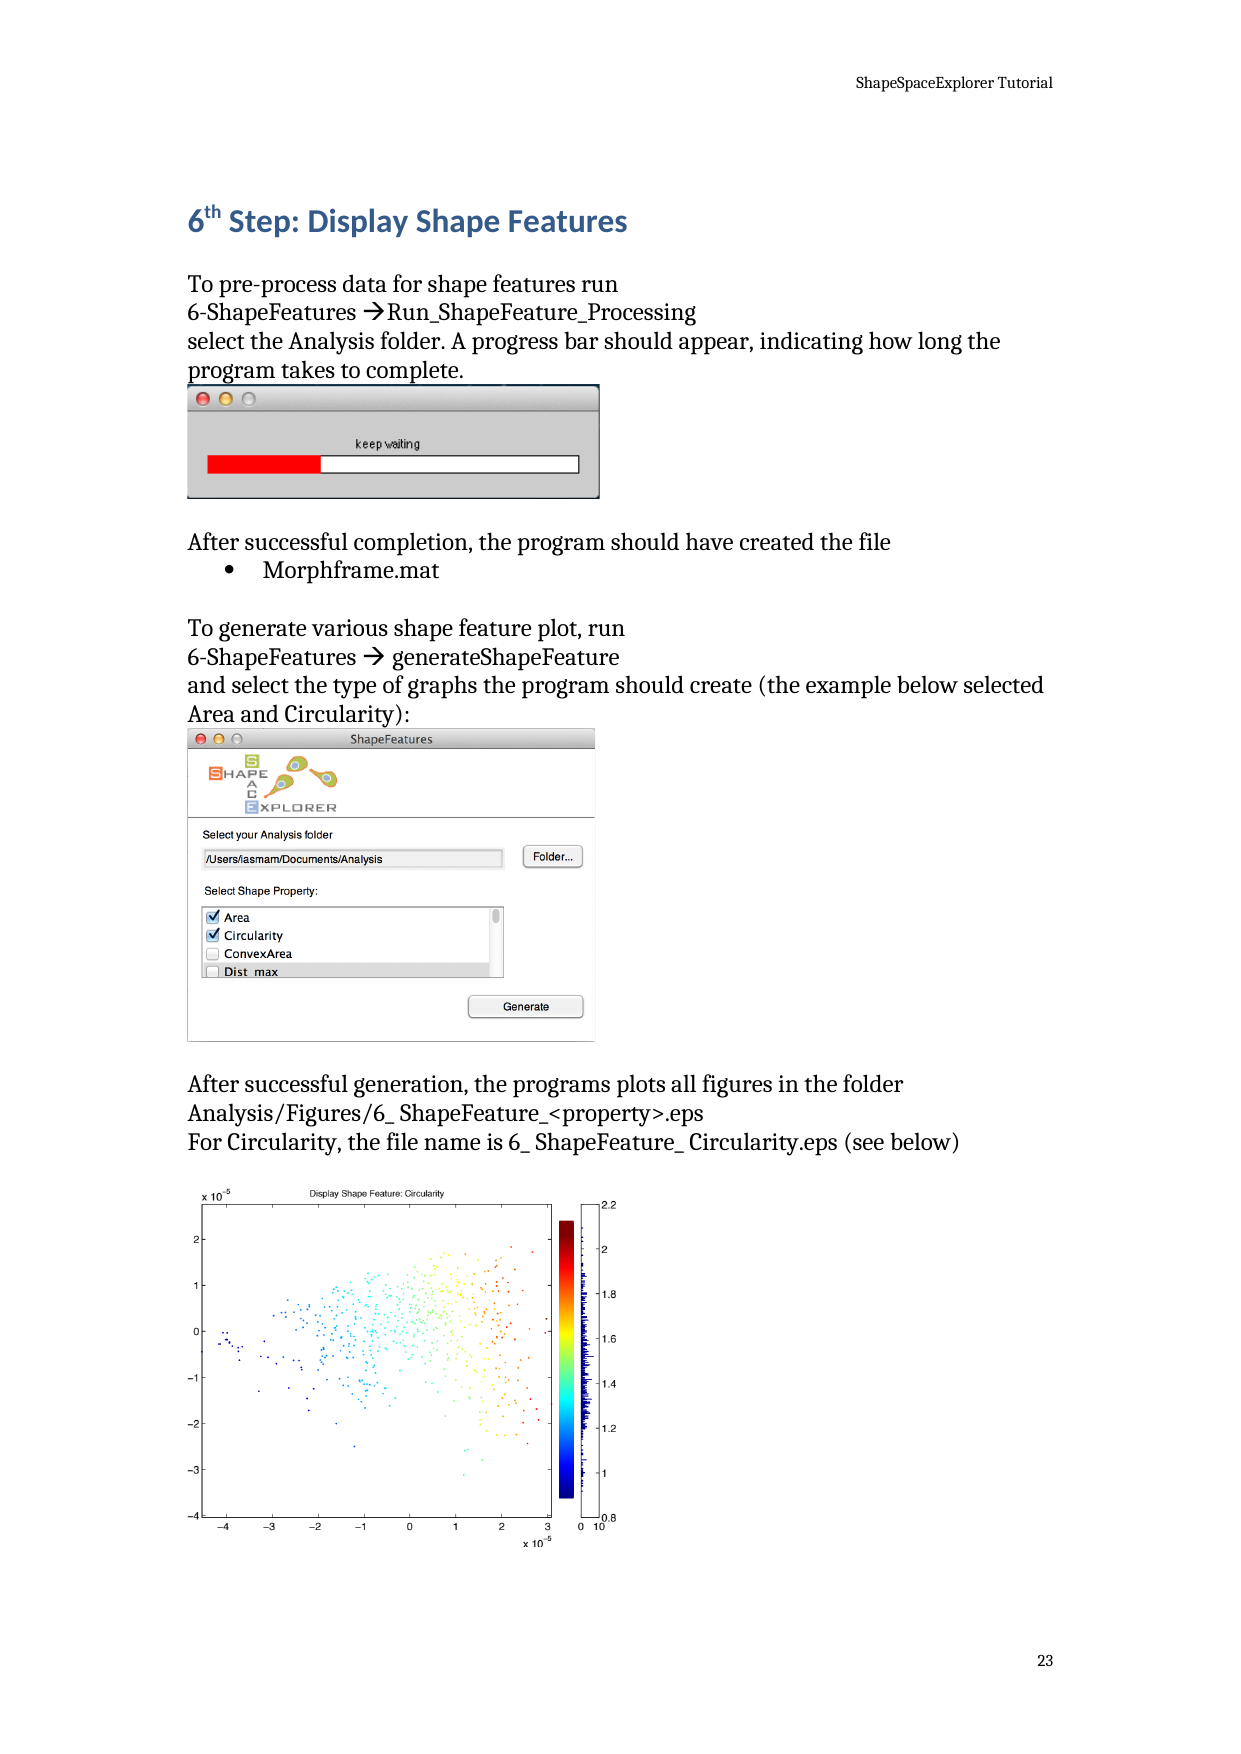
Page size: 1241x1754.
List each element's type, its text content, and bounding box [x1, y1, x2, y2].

text 6-ShapeFeatures generateShapeFeature [187, 642, 1053, 671]
text To generate various shape feature plot, run [187, 614, 1053, 642]
text For Circularity, the file name is 6_ ShapeFeature_ Circularity.eps (see below) [187, 1127, 1053, 1156]
subtitle 6th Step: Display Shape Features [187, 200, 1053, 241]
text select the Analysis folder. A progress bar should appear, indicating how long the program takes to complete. [187, 327, 1053, 384]
text 6-ShapeFeatures Run_ShapeFeature_Processing [187, 298, 1053, 327]
text After successful completion, the program should have created the file [187, 527, 1053, 556]
picture [187, 384, 600, 499]
picture [187, 728, 596, 1042]
text To pre-process data for shape features run [187, 269, 1053, 298]
text After successful generation, the programs plots all figures in the folder Analysis/Figures/6_ ShapeFeature_<property>.eps [187, 1070, 1053, 1127]
list Morphframe.mat [225, 556, 1053, 585]
text and select the type of graphs the program should create (the example below selected Area and Circularity): [187, 671, 1053, 729]
